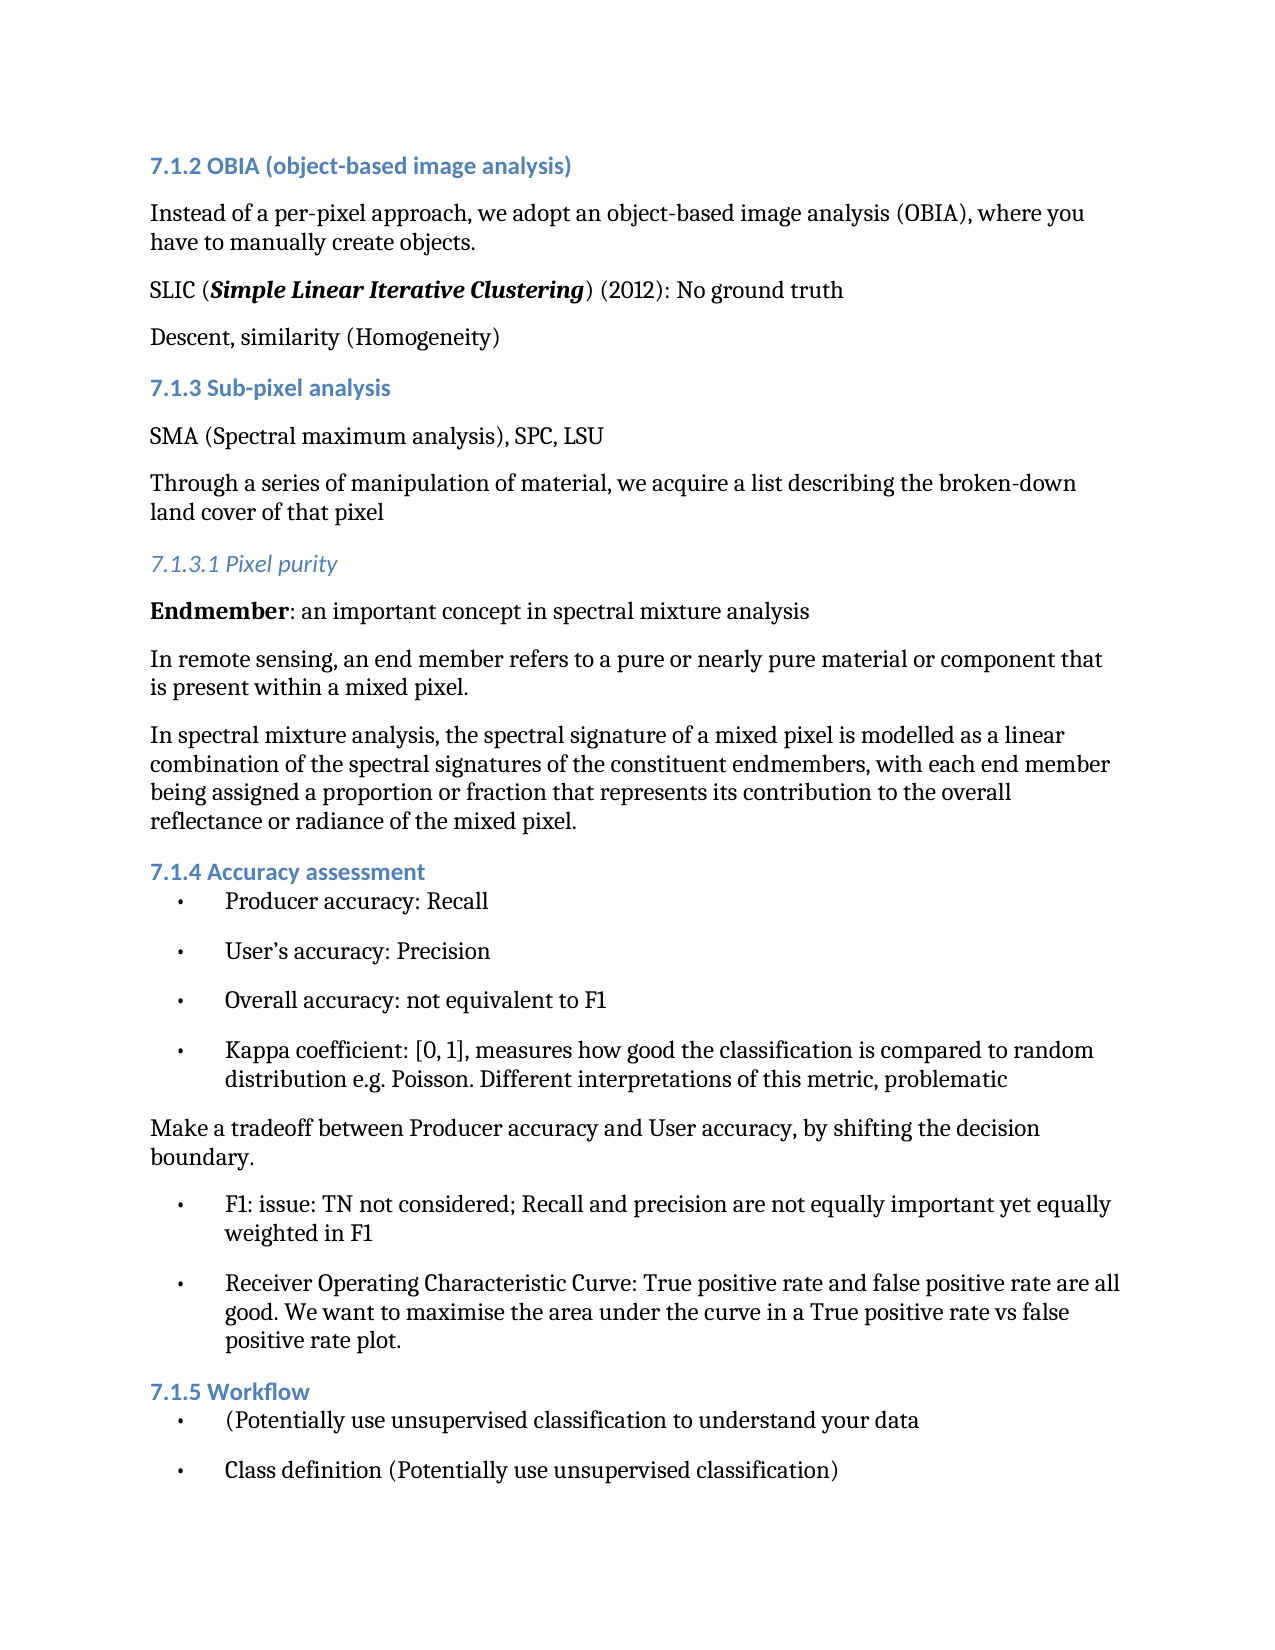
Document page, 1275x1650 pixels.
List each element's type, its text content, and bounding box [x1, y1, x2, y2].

subtitle 7.1.2 OBIA (object-based image analysis) [150, 150, 1125, 181]
subtitle 7.1.3.1 Pixel purity [150, 548, 1125, 578]
text Instead of a per-pixel approach, we adopt an object-based image analysis (OBIA), where you have to manually create objects. [150, 199, 1125, 257]
text Through a series of manipulation of material, we acquire a list describing the broken-down land cover of that pixel [150, 469, 1125, 527]
text In remote sensing, an end member refers to a pure or nearly pure material or component that is present within a mixed pixel. [150, 644, 1125, 702]
list F1: issue: TN not considered; Recall and precision are not equally important yet equally weighted in F1 [175, 1190, 1125, 1248]
list Receiver Operating Characteristic Curve: True positive rate and false positive rate are all good. We want to maximise the area under the curve in a True positive rate vs false positive rate plot. [175, 1269, 1125, 1355]
text Descent, similarity (Homogeneity) [150, 323, 1125, 352]
subtitle 7.1.4 Accuracy assessment [150, 857, 1125, 887]
list Overall accuracy: not equivalent to F1 [175, 986, 1125, 1015]
text Endmember: an important concept in spectral mixture analysis [150, 597, 1125, 626]
list (Potentially use unsupervised classification to understand your data [175, 1406, 1125, 1435]
text SMA (Spectral maximum analysis), SPC, LSU [150, 422, 1125, 451]
list Producer accuracy: Recall [175, 887, 1125, 916]
list Kappa coefficient: [0, 1], measures how good the classification is compared to random distribution e.g. Poisson. Different interpretations of this metric, problematic [175, 1036, 1125, 1093]
subtitle 7.1.3 Sub-pixel analysis [150, 373, 1125, 403]
text In spectral mixture analysis, the spectral signature of a mixed pixel is modelled as a linear combination of the spectral signatures of the constituent endmembers, with each end member being assigned a proportion or fraction that represents its contribution to the overall reflectance or radiance of the mixed pixel. [150, 721, 1125, 836]
subtitle 7.1.5 Workflow [150, 1376, 1125, 1406]
text SLIC (Simple Linear Iterative Clustering) (2012): No ground truth [150, 276, 1125, 304]
list User’s accuracy: Precision [175, 937, 1125, 965]
list Class definition (Potentially use unsupervised classification) [175, 1456, 1125, 1485]
text Make a tradeoff between Producer accuracy and User accuracy, by shifting the decision boundary. [150, 1114, 1125, 1172]
